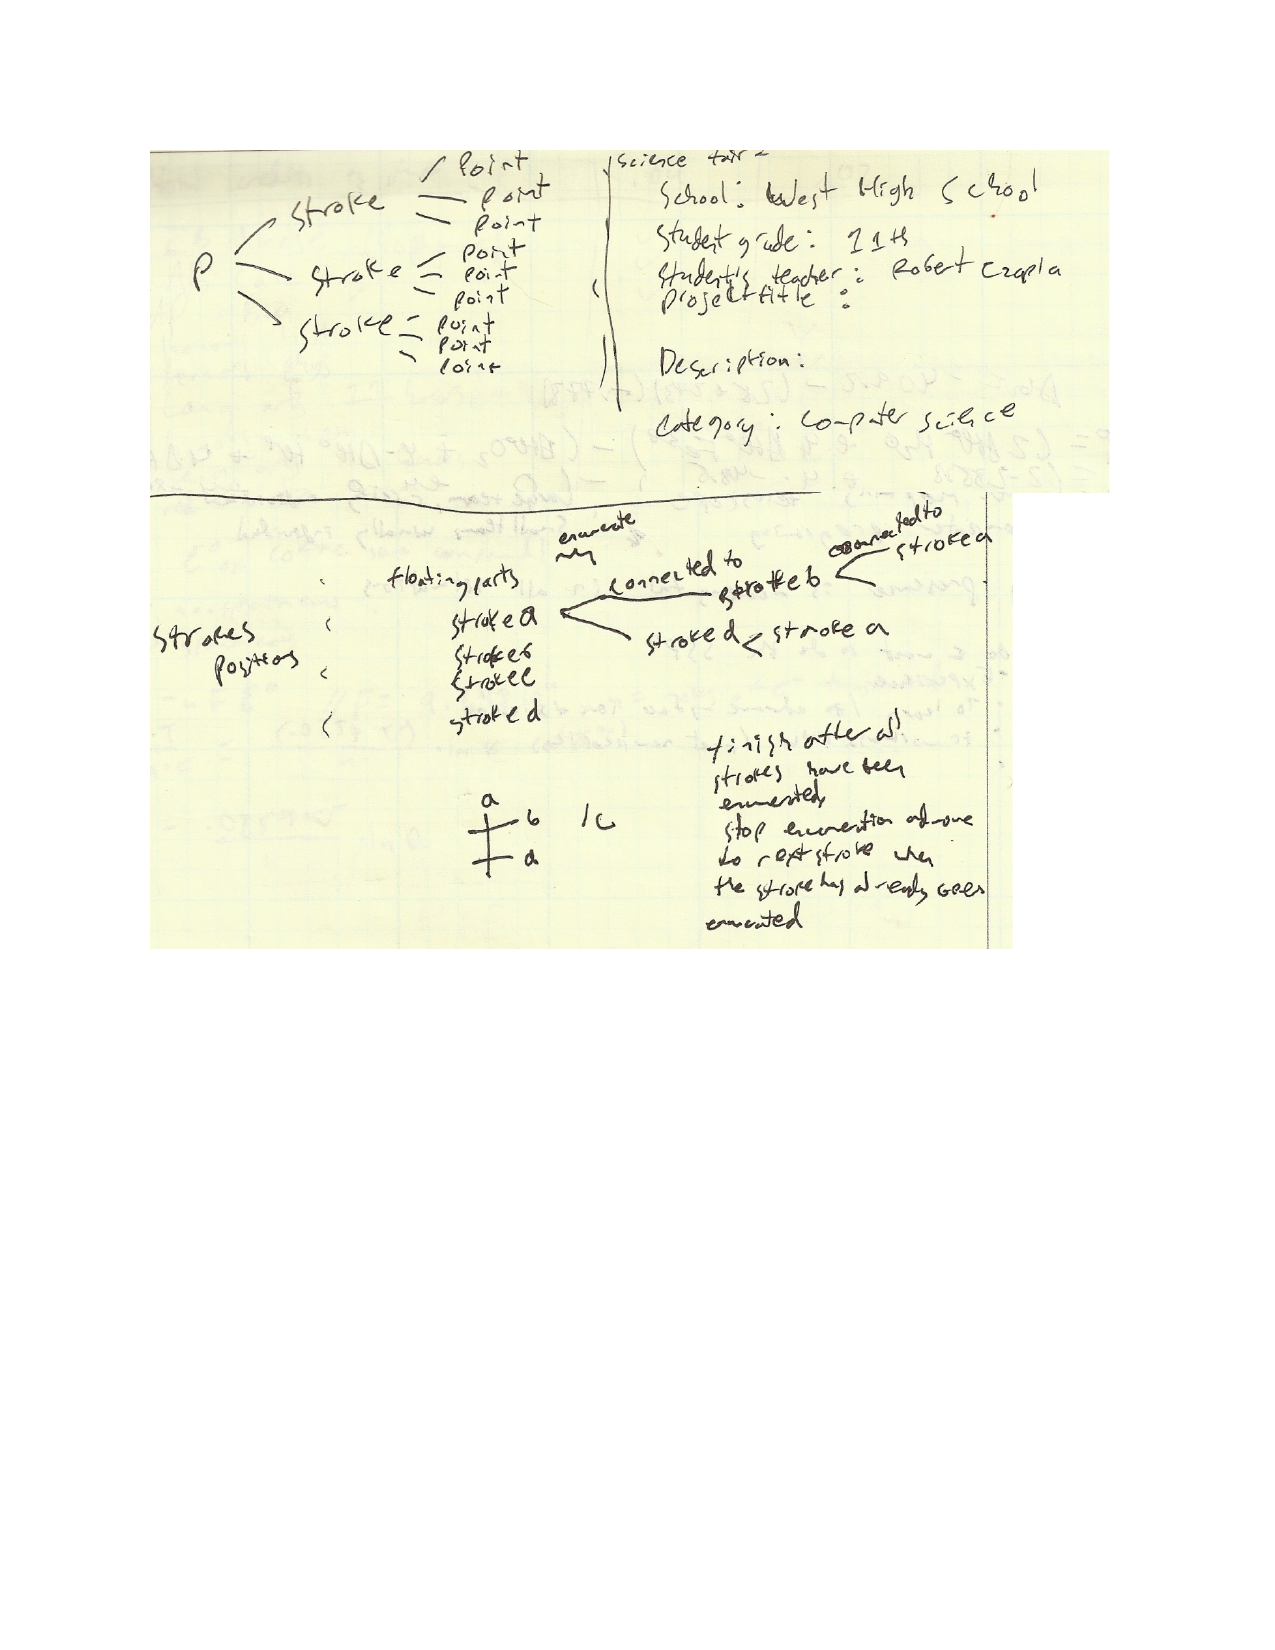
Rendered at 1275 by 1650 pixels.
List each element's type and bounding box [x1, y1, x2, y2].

picture [150, 150, 1110, 949]
